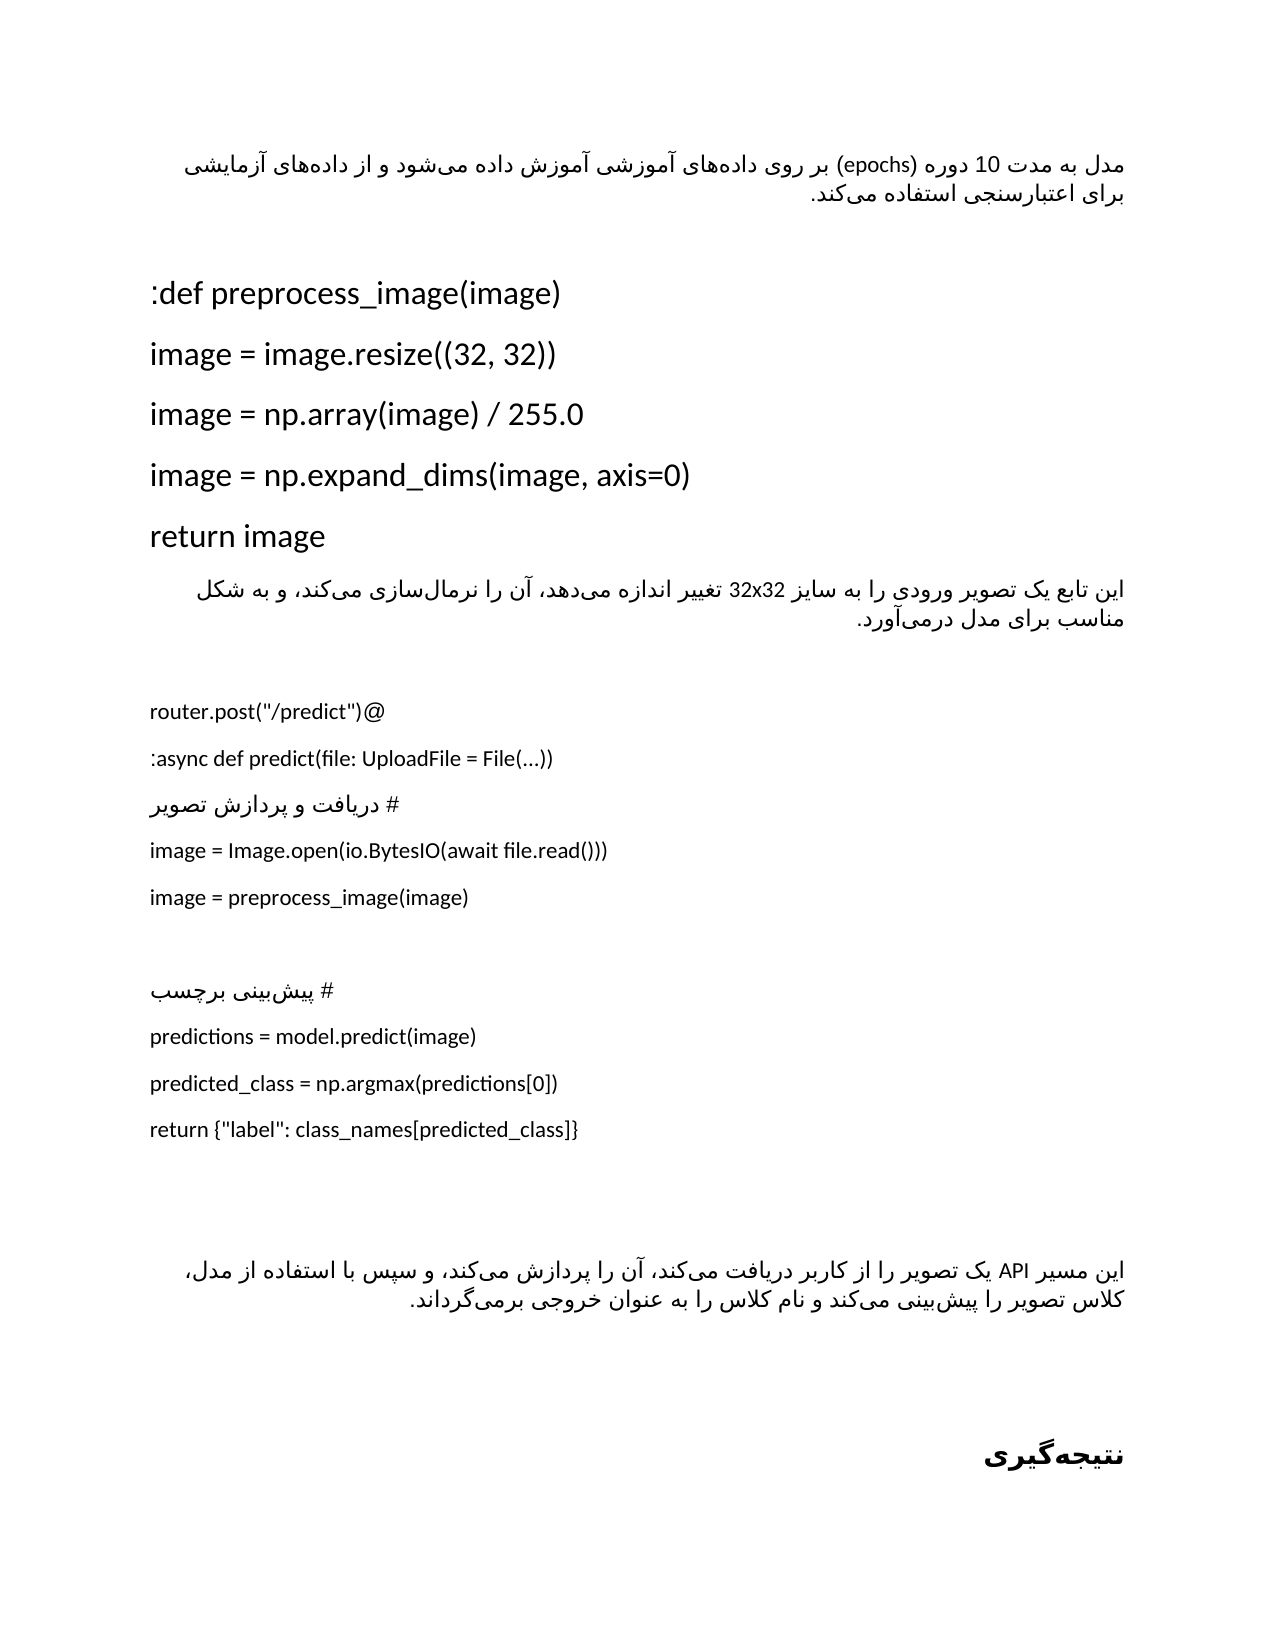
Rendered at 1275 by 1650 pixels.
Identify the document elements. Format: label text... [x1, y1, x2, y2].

text predicted_class = np.argmax(predictions[0]) [150, 1069, 1125, 1097]
text این تابع یک تصویر ورودی را به سایز 32x32 تغییر اندازه می‌دهد، آن را نرمال‌سازی می‌کند، و به شکل مناسب برای مدل درمی‌آورد. [150, 575, 1125, 632]
text image = Image.open(io.BytesIO(await file.read())) [150, 836, 1125, 864]
text return {"label": class_names[predicted_class]} [150, 1116, 1125, 1144]
text این مسیر API یک تصویر را از کاربر دریافت می‌کند، آن را پردازش می‌کند، و سپس با استفاده از مدل، کلاس تصویر را پیش‌بینی می‌کند و نام کلاس را به عنوان خروجی برمی‌گرداند. [150, 1256, 1125, 1313]
text image = np.array(image) / 255.0 [150, 393, 1125, 434]
text # پیش‌بینی برچسب [150, 977, 1125, 1003]
text مدل به مدت 10 دوره (epochs) بر روی داده‌های آموزشی آموزش داده می‌شود و از داده‌های آزمایشی برای اعتبارسنجی استفاده می‌کند. [150, 150, 1125, 206]
text predictions = model.predict(image) [150, 1022, 1125, 1050]
text # دریافت و پردازش تصویر [150, 791, 1125, 817]
text async def predict(file: UploadFile = File(...)): [150, 744, 1125, 772]
text @router.post("/predict") [150, 697, 1125, 725]
text image = preprocess_image(image) [150, 883, 1125, 911]
text نتیجه‌گیری [150, 1438, 1125, 1470]
text return image [150, 514, 1125, 555]
text def preprocess_image(image): [150, 272, 1125, 313]
text image = np.expand_dims(image, axis=0) [150, 454, 1125, 495]
text image = image.resize((32, 32)) [150, 333, 1125, 373]
